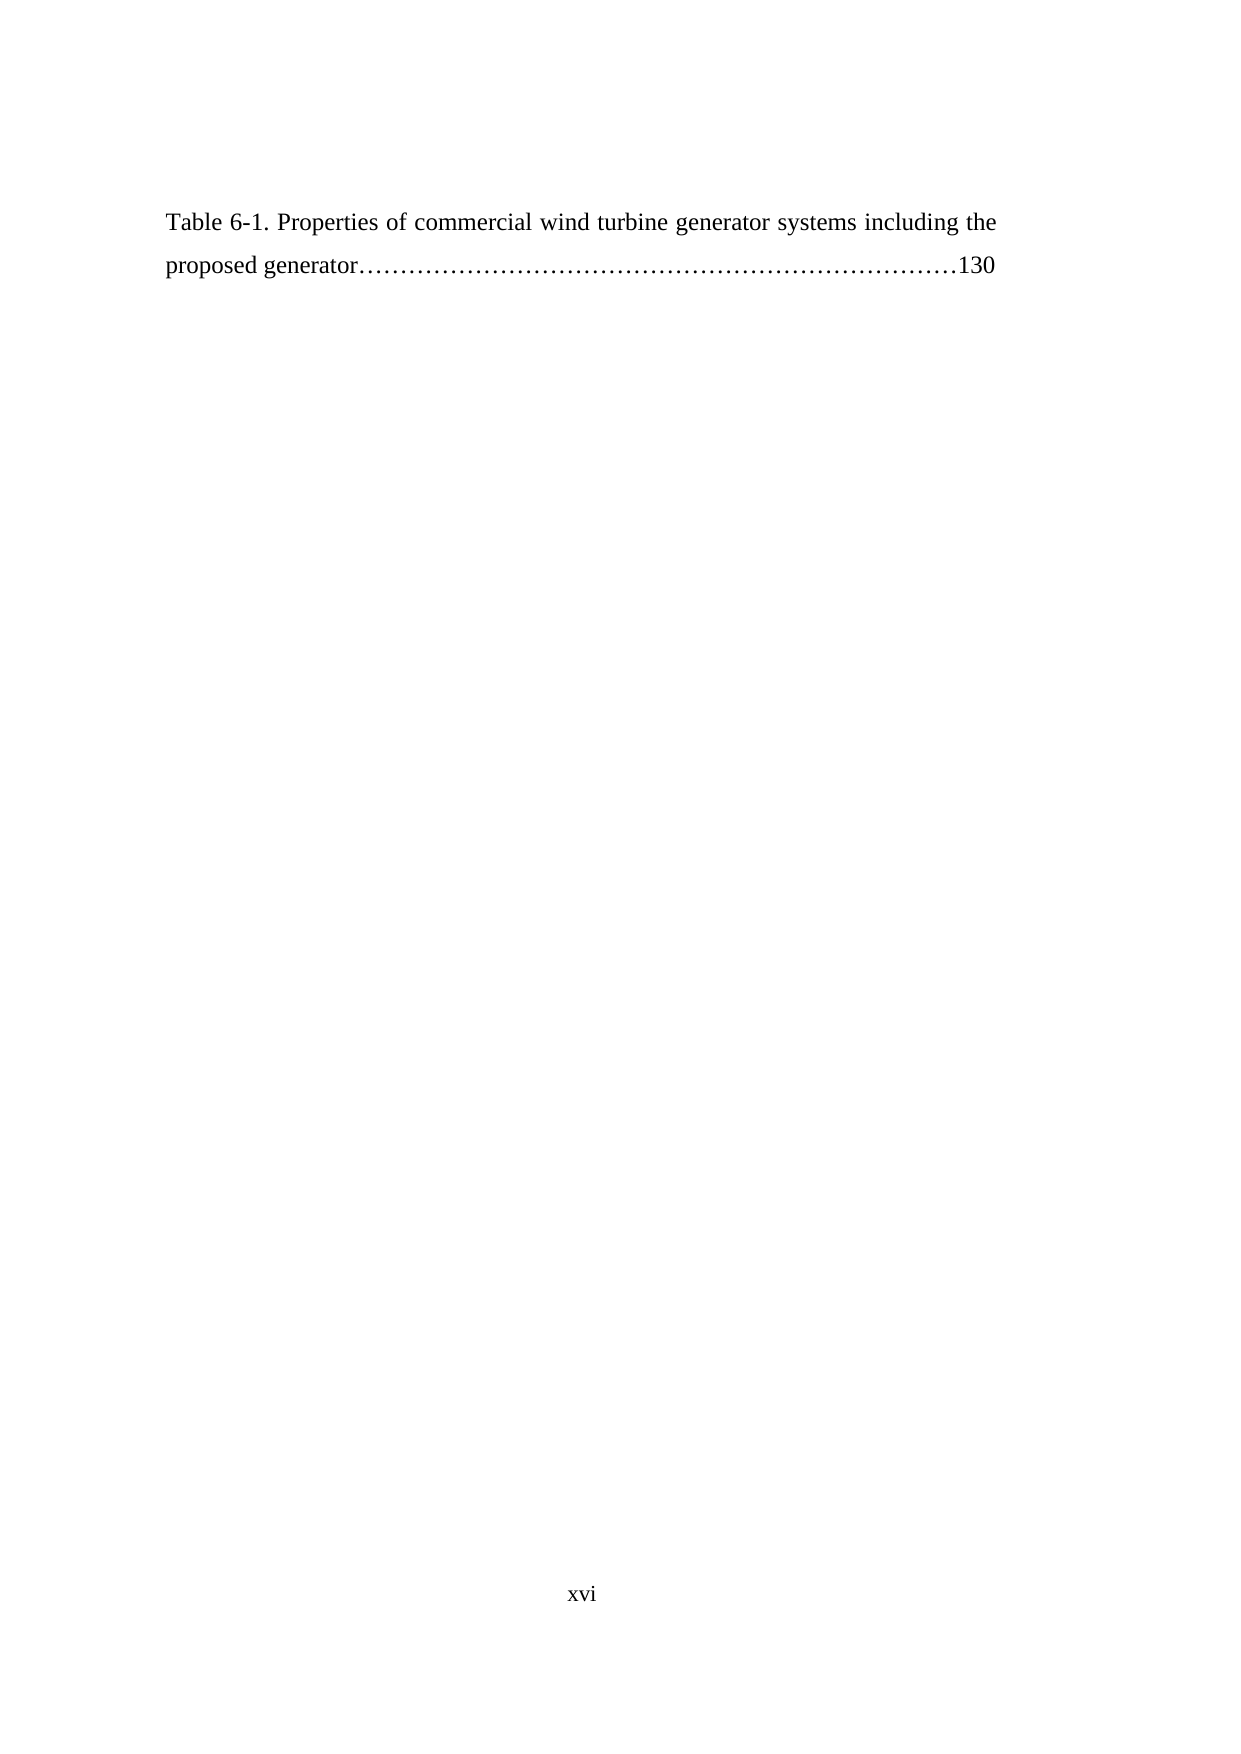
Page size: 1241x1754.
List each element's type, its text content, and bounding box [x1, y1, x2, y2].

text Table 6-1. Properties of commercial wind turbine generator systems including the proposed generator………………………………………………………………130 [165, 207, 998, 279]
